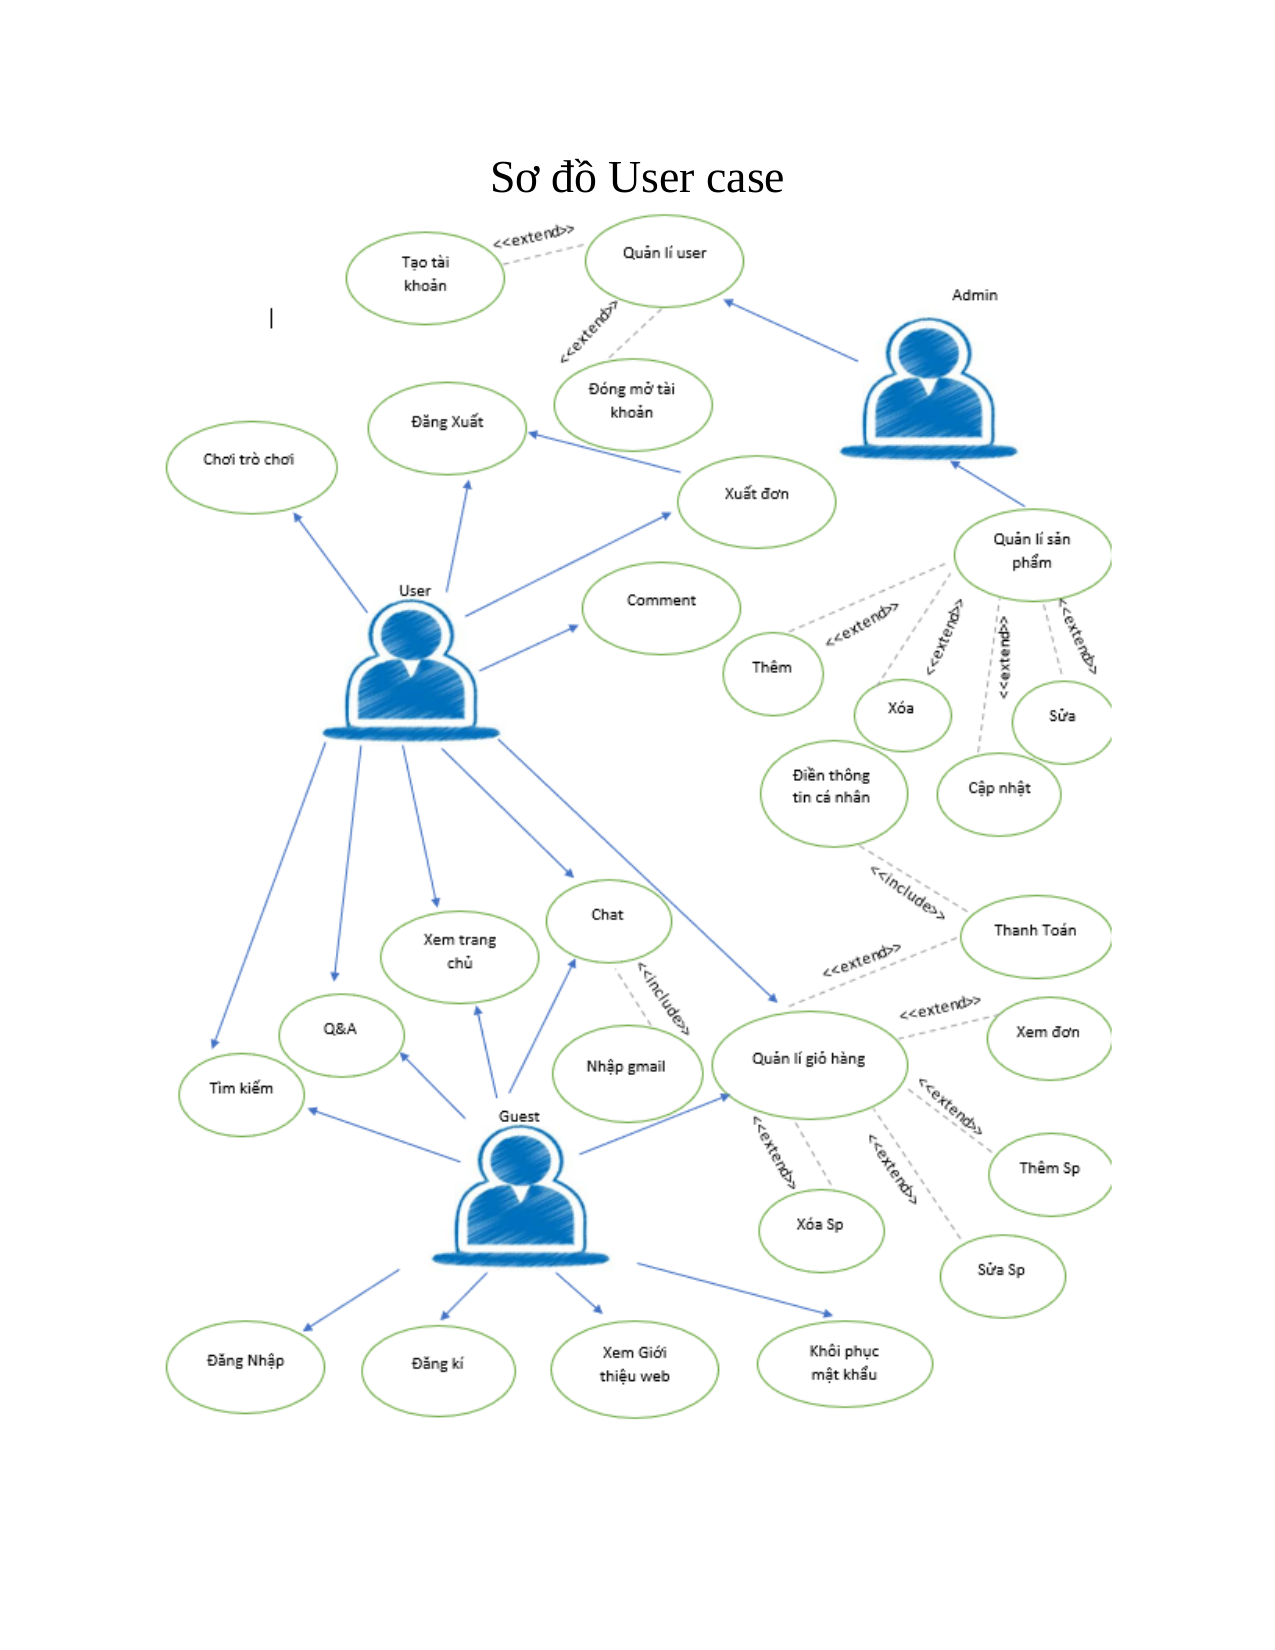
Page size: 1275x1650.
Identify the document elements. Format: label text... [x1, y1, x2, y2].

picture [163, 202, 1112, 1427]
